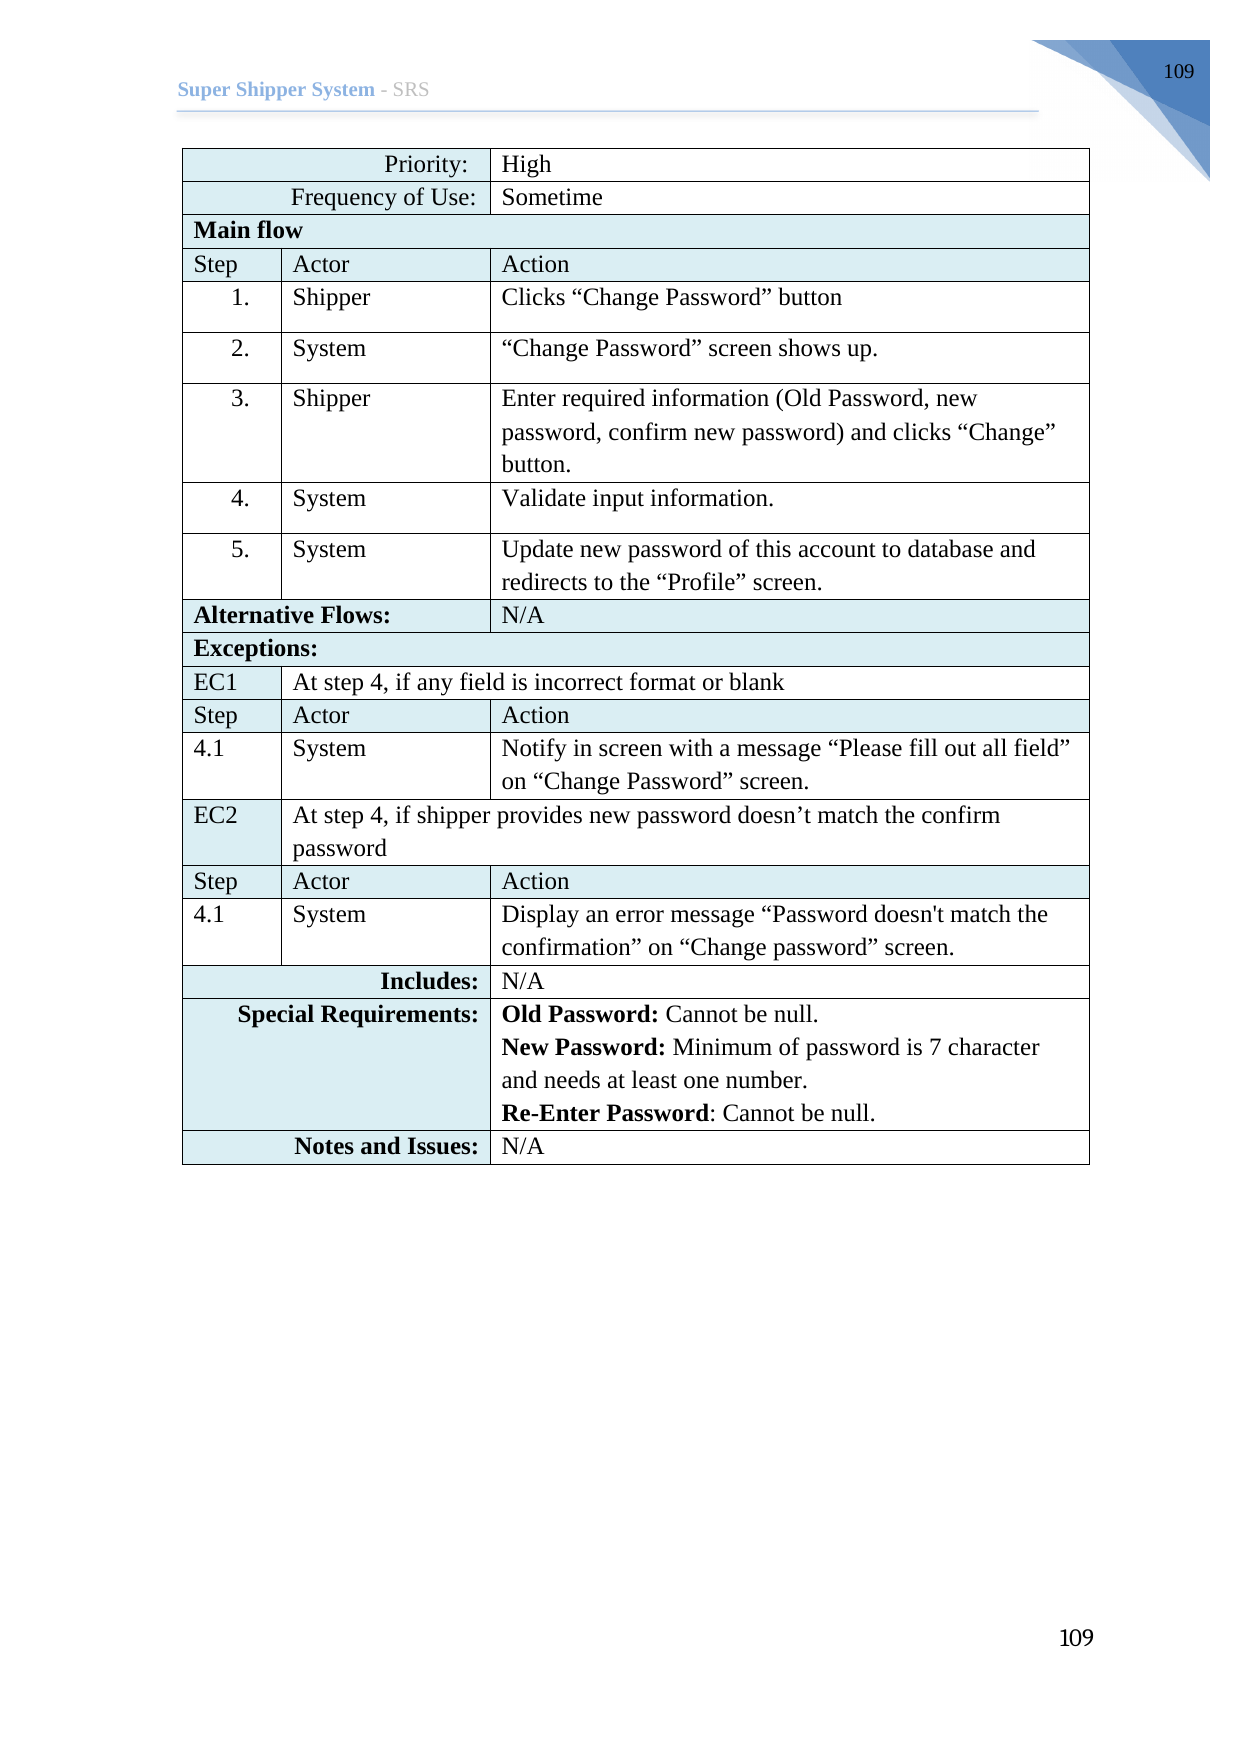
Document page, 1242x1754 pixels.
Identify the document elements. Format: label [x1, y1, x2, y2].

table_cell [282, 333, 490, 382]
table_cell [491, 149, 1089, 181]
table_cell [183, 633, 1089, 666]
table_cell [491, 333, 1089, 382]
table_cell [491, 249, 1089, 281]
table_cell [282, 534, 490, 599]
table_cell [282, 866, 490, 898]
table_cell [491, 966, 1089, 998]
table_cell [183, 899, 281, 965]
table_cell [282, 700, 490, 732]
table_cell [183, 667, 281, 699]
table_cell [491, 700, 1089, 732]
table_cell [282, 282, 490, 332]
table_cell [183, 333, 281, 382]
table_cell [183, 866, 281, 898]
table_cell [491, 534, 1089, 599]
picture [1029, 40, 1210, 182]
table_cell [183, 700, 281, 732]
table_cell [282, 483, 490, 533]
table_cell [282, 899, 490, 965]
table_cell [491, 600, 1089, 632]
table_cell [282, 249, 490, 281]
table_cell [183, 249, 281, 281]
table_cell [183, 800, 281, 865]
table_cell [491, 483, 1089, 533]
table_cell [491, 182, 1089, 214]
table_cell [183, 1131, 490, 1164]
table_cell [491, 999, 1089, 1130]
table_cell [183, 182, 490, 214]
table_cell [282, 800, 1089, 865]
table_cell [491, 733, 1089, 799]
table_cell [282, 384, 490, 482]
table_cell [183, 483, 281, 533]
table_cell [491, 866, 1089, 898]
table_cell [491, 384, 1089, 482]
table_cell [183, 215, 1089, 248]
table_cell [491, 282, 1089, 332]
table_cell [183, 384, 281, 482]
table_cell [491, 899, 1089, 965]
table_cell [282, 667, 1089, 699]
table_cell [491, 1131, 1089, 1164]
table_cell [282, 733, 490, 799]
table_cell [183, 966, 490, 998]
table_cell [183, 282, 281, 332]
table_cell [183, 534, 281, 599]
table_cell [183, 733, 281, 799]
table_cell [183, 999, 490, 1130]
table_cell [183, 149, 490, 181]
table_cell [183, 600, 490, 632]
